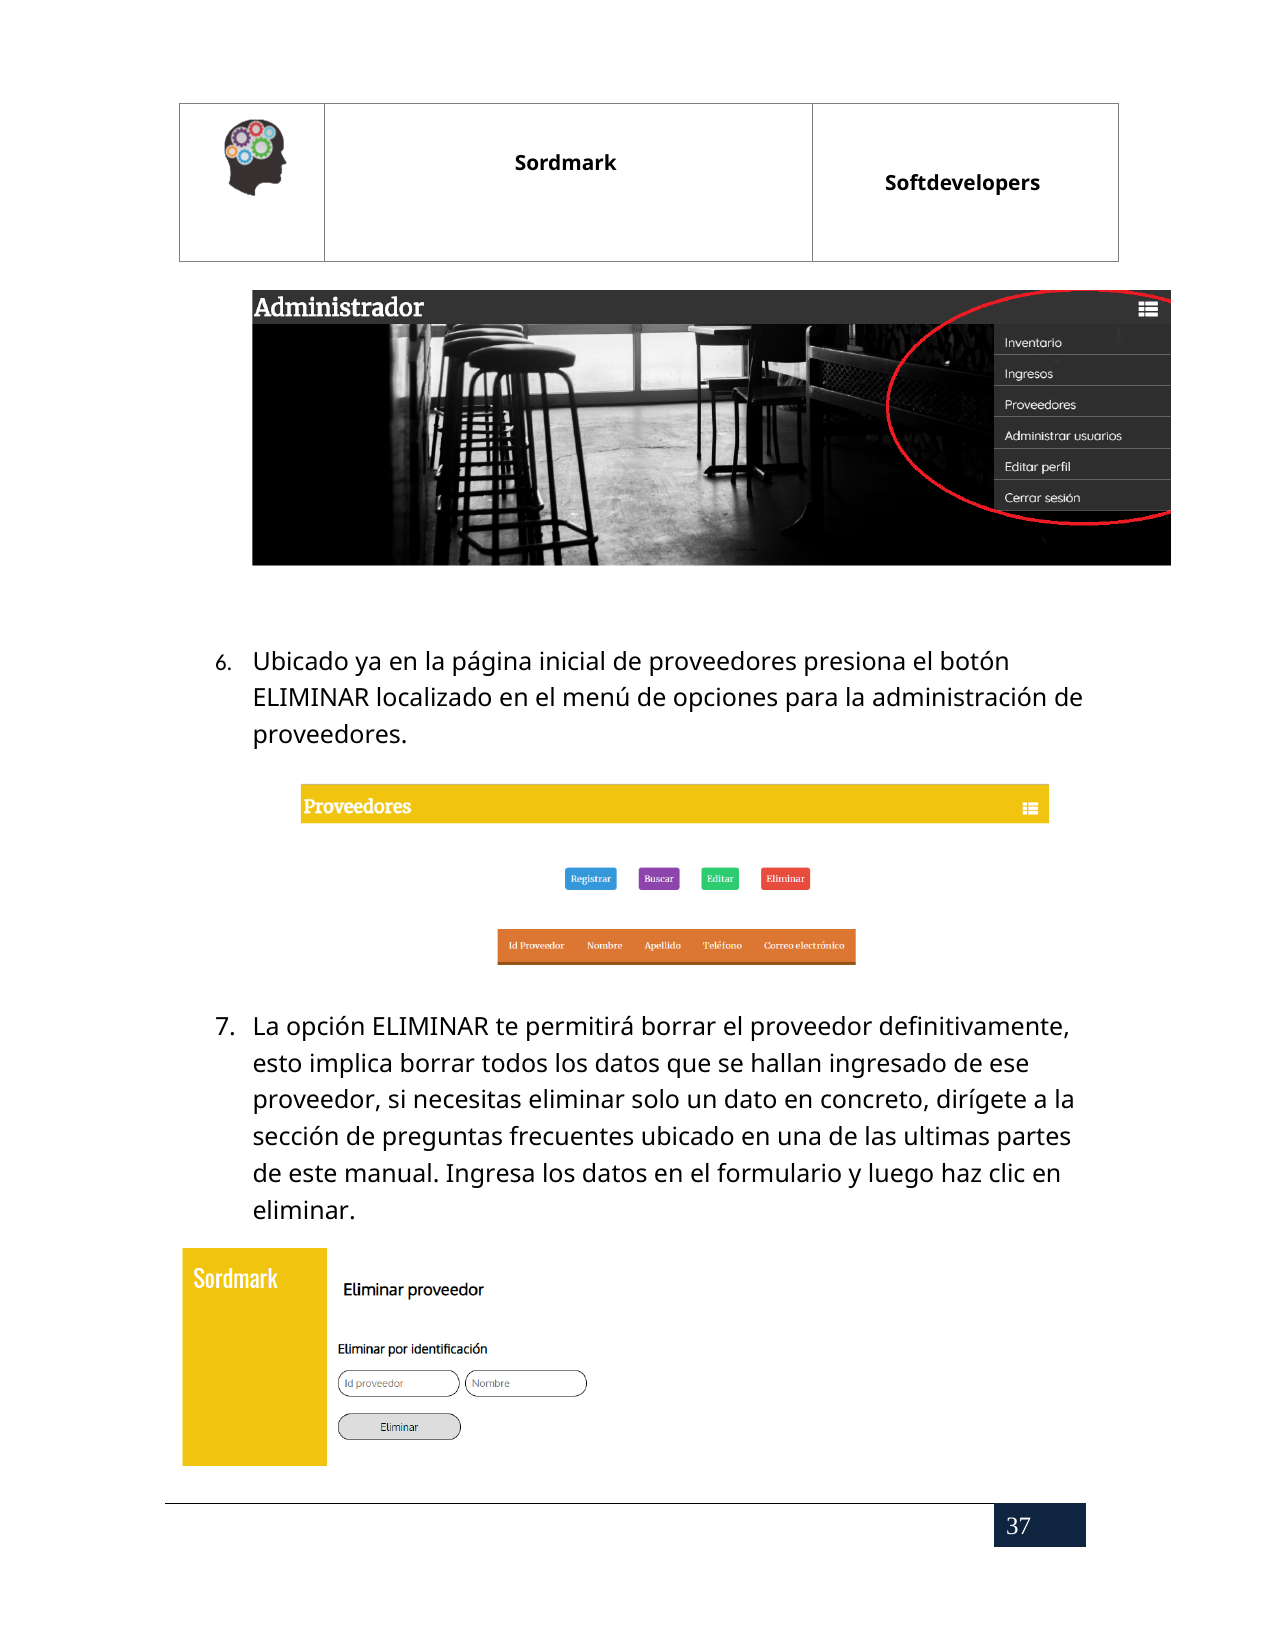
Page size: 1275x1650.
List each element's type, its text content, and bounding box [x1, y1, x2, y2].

picture [252, 290, 1171, 566]
picture [178, 1245, 1097, 1466]
list La opción ELIMINAR te permitirá borrar el proveedor definitivamente, esto implica borrar todos los datos que se hallan ingresado de ese proveedor, si necesitas eliminar solo un dato en concreto, dirígete a la sección de preguntas frecuentes ubicado en una de las ultimas partes de este manual. Ingresa los datos en el formulario y luego haz clic en eliminar. [215, 1008, 1098, 1226]
picture [300, 783, 1050, 970]
list Ubicado ya en la página inicial de proveedores presiona el botón ELIMINAR localizado en el menú de opciones para la administración de proveedores. [215, 643, 1098, 751]
picture [188, 106, 315, 199]
